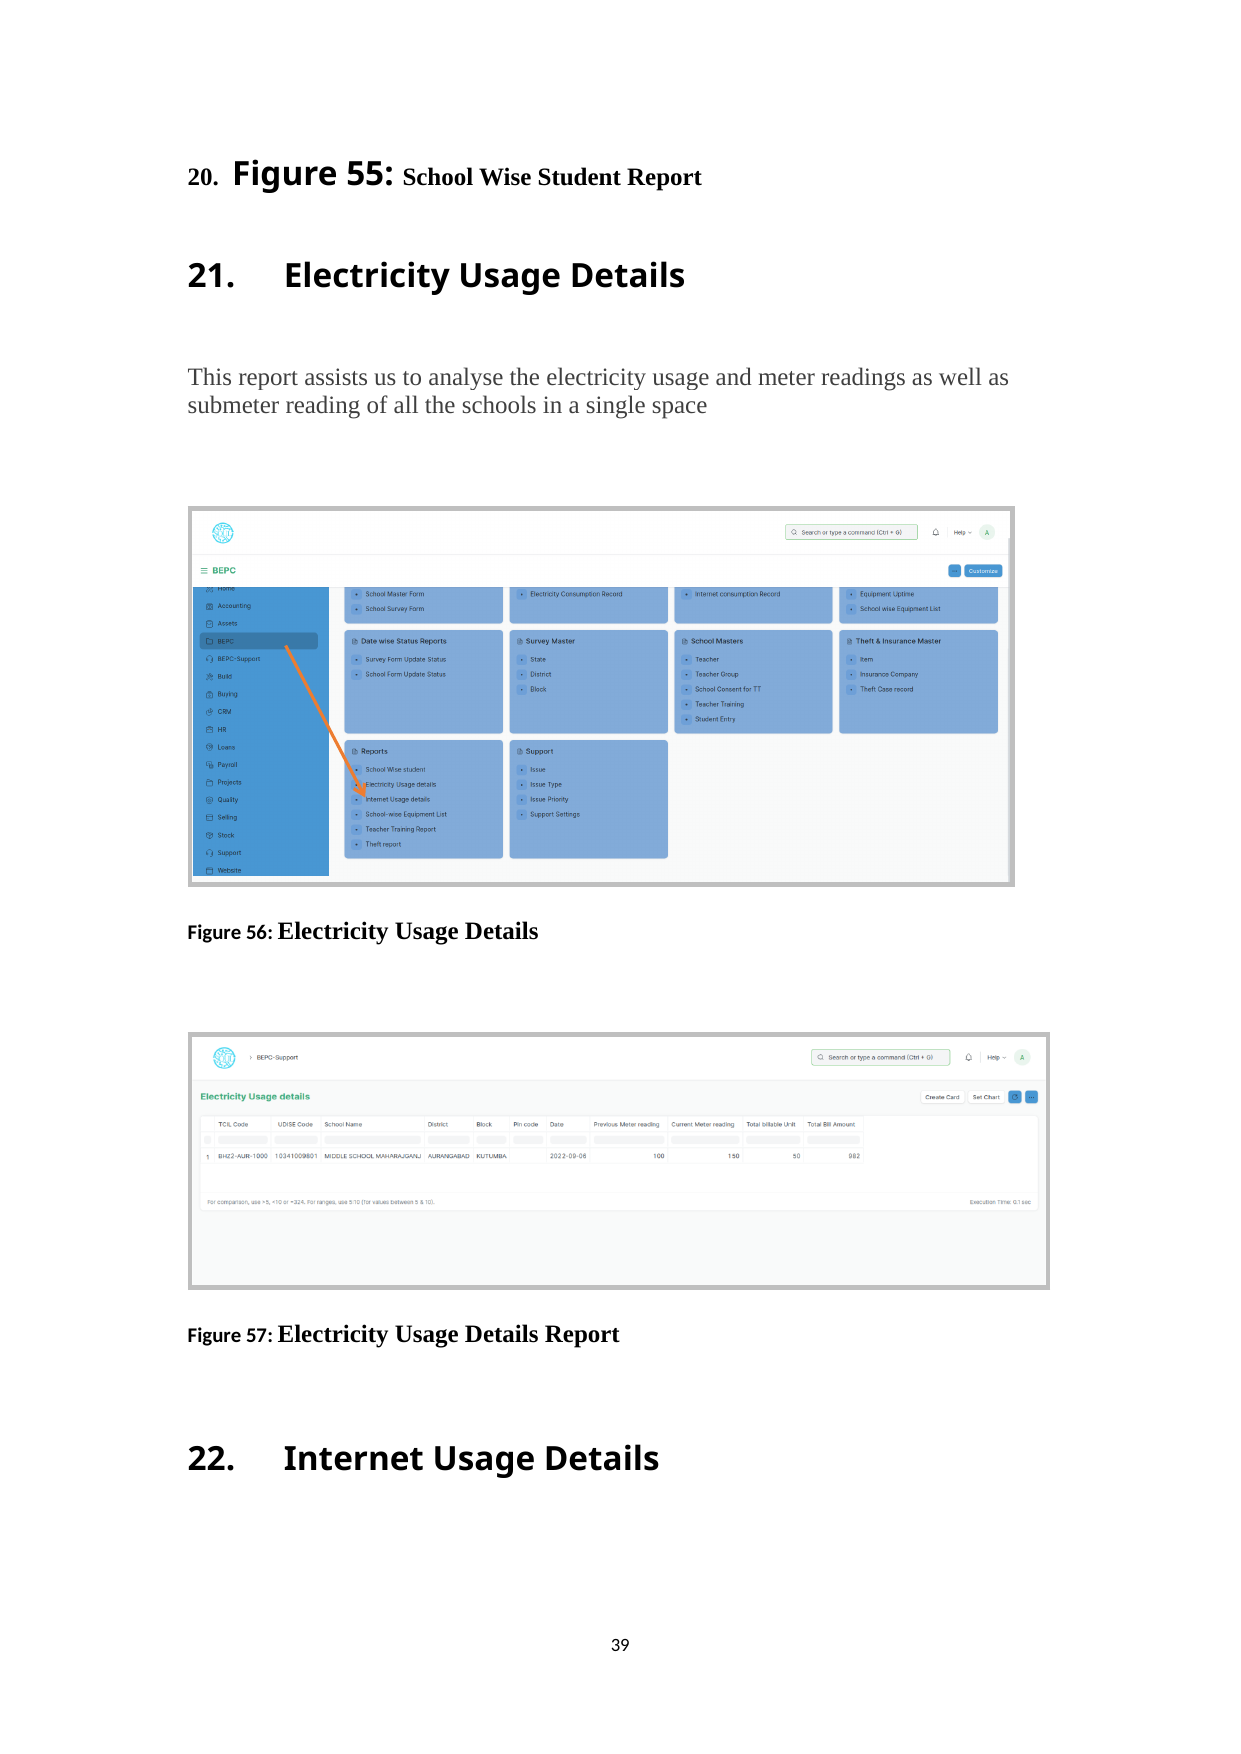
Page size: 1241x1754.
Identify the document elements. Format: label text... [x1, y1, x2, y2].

subtitle Figure 55: School Wise Student Report [187, 150, 1053, 195]
picture [192, 1037, 1046, 1285]
picture [192, 511, 1010, 882]
subtitle Electricity Usage Details [187, 252, 1053, 297]
list This report assists us to analyse the electricity usage and meter readings as well as submeter reading of all the schools in a single space [707, 362, 1053, 419]
list Figure 56: Electricity Usage Details [187, 916, 1053, 945]
list Figure 57: Electricity Usage Details Report [187, 1319, 1053, 1348]
subtitle Internet Usage Details [187, 1435, 1053, 1481]
